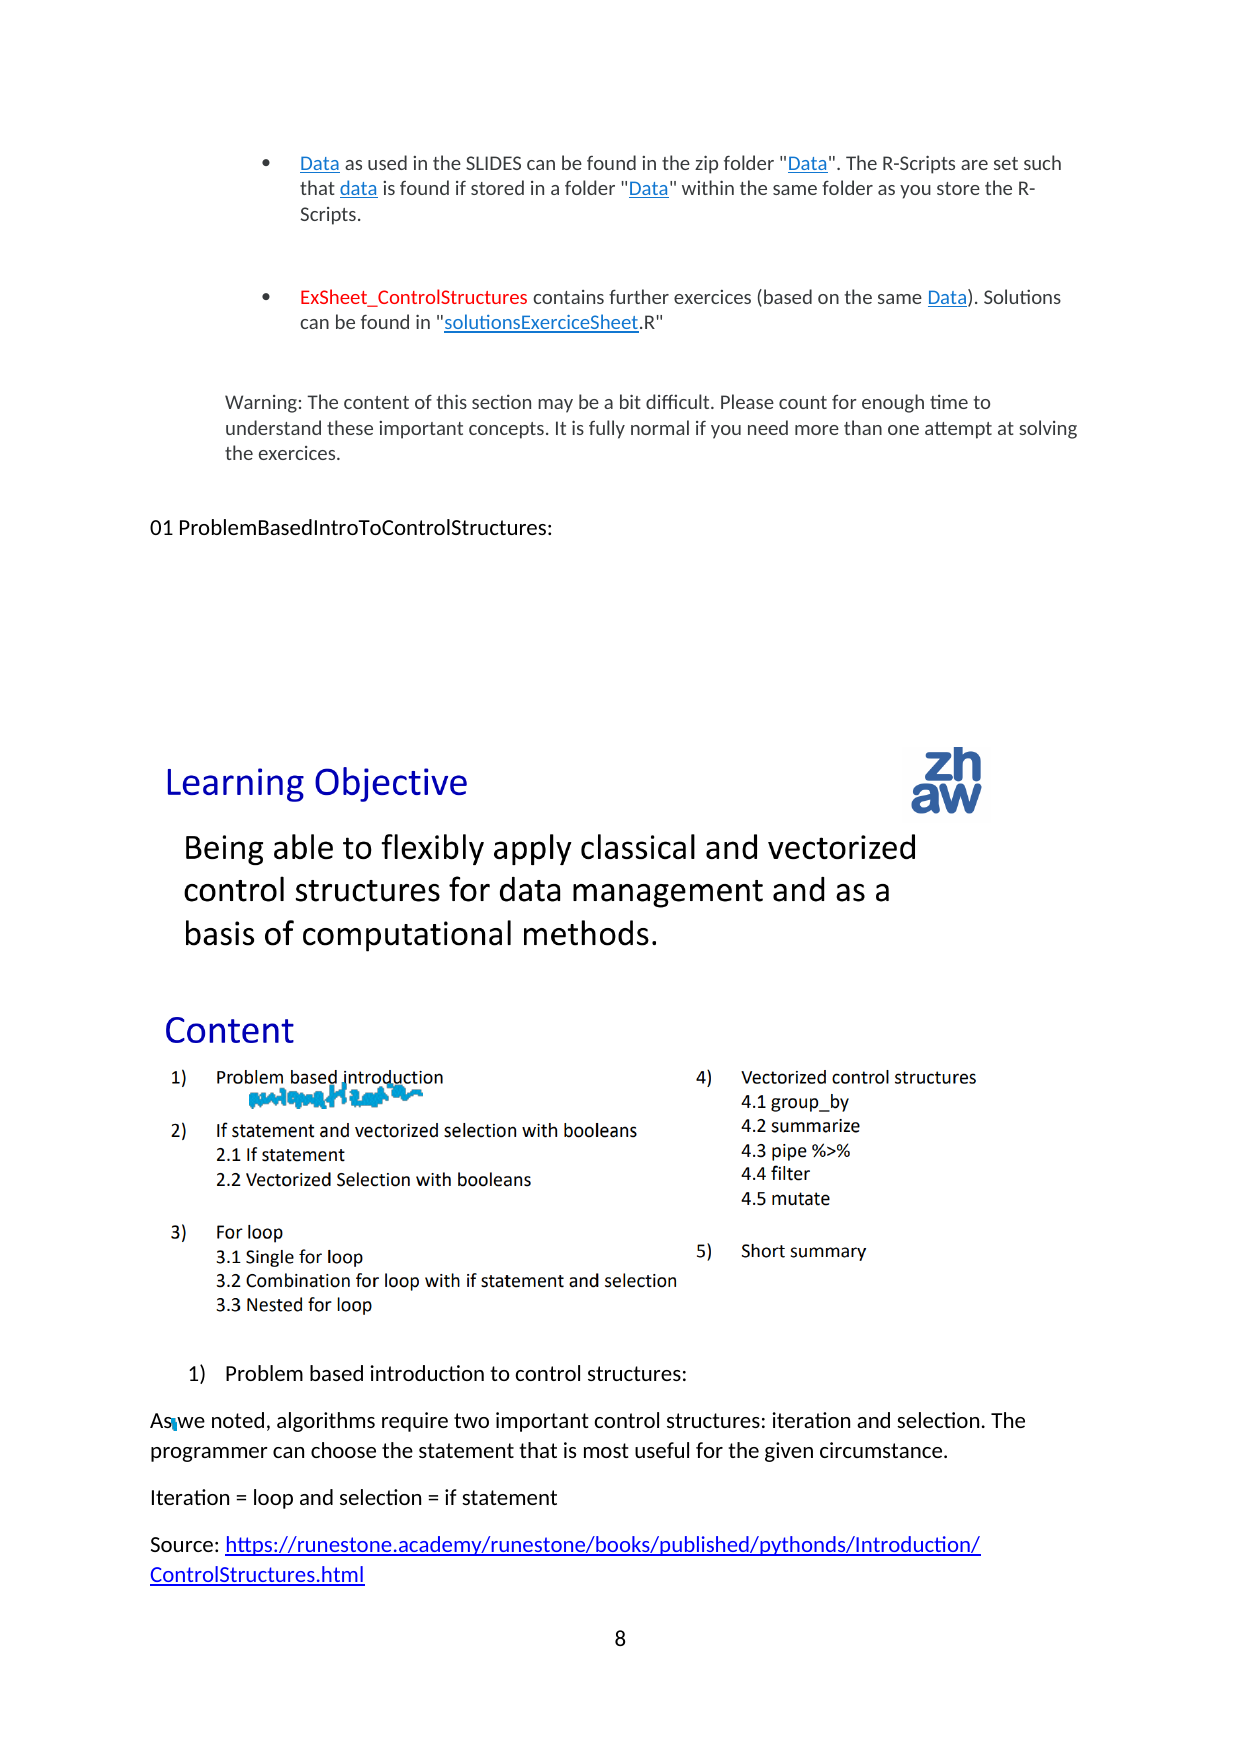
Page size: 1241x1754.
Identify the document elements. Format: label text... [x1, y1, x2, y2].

text As we noted, algorithms require two important control structures: iteration and selection. The programmer can choose the statement that is most useful for the given circumstance. [150, 1406, 1090, 1464]
list Data as used in the SLIDES can be found in the zip folder "Data". The R-Scripts are set such that data is found if stored in a folder "Data" within the same folder as you store the R-Scripts. [262, 150, 1090, 255]
text 01 ProblemBasedIntroToControlStructures: [150, 513, 1090, 541]
list Problem based introduction to control structures: [187, 1359, 1090, 1387]
text Iteration = loop and selection = if statement [150, 1483, 1090, 1511]
text Source: https://runestone.academy/runestone/books/published/pythonds/Introduction/ControlStructures.html [150, 1530, 1090, 1588]
text Warning: The content of this section may be a bit difficult. Please count for enough time to understand these important concepts. It is fully normal if you need more than one attempt at solving the exercices. [225, 389, 1090, 466]
list ExSheet_ControlStructures contains further exercices (based on the same Data). Solutions can be found in "solutionsExerciceSheet.R" [262, 284, 1090, 335]
picture [150, 747, 999, 1341]
